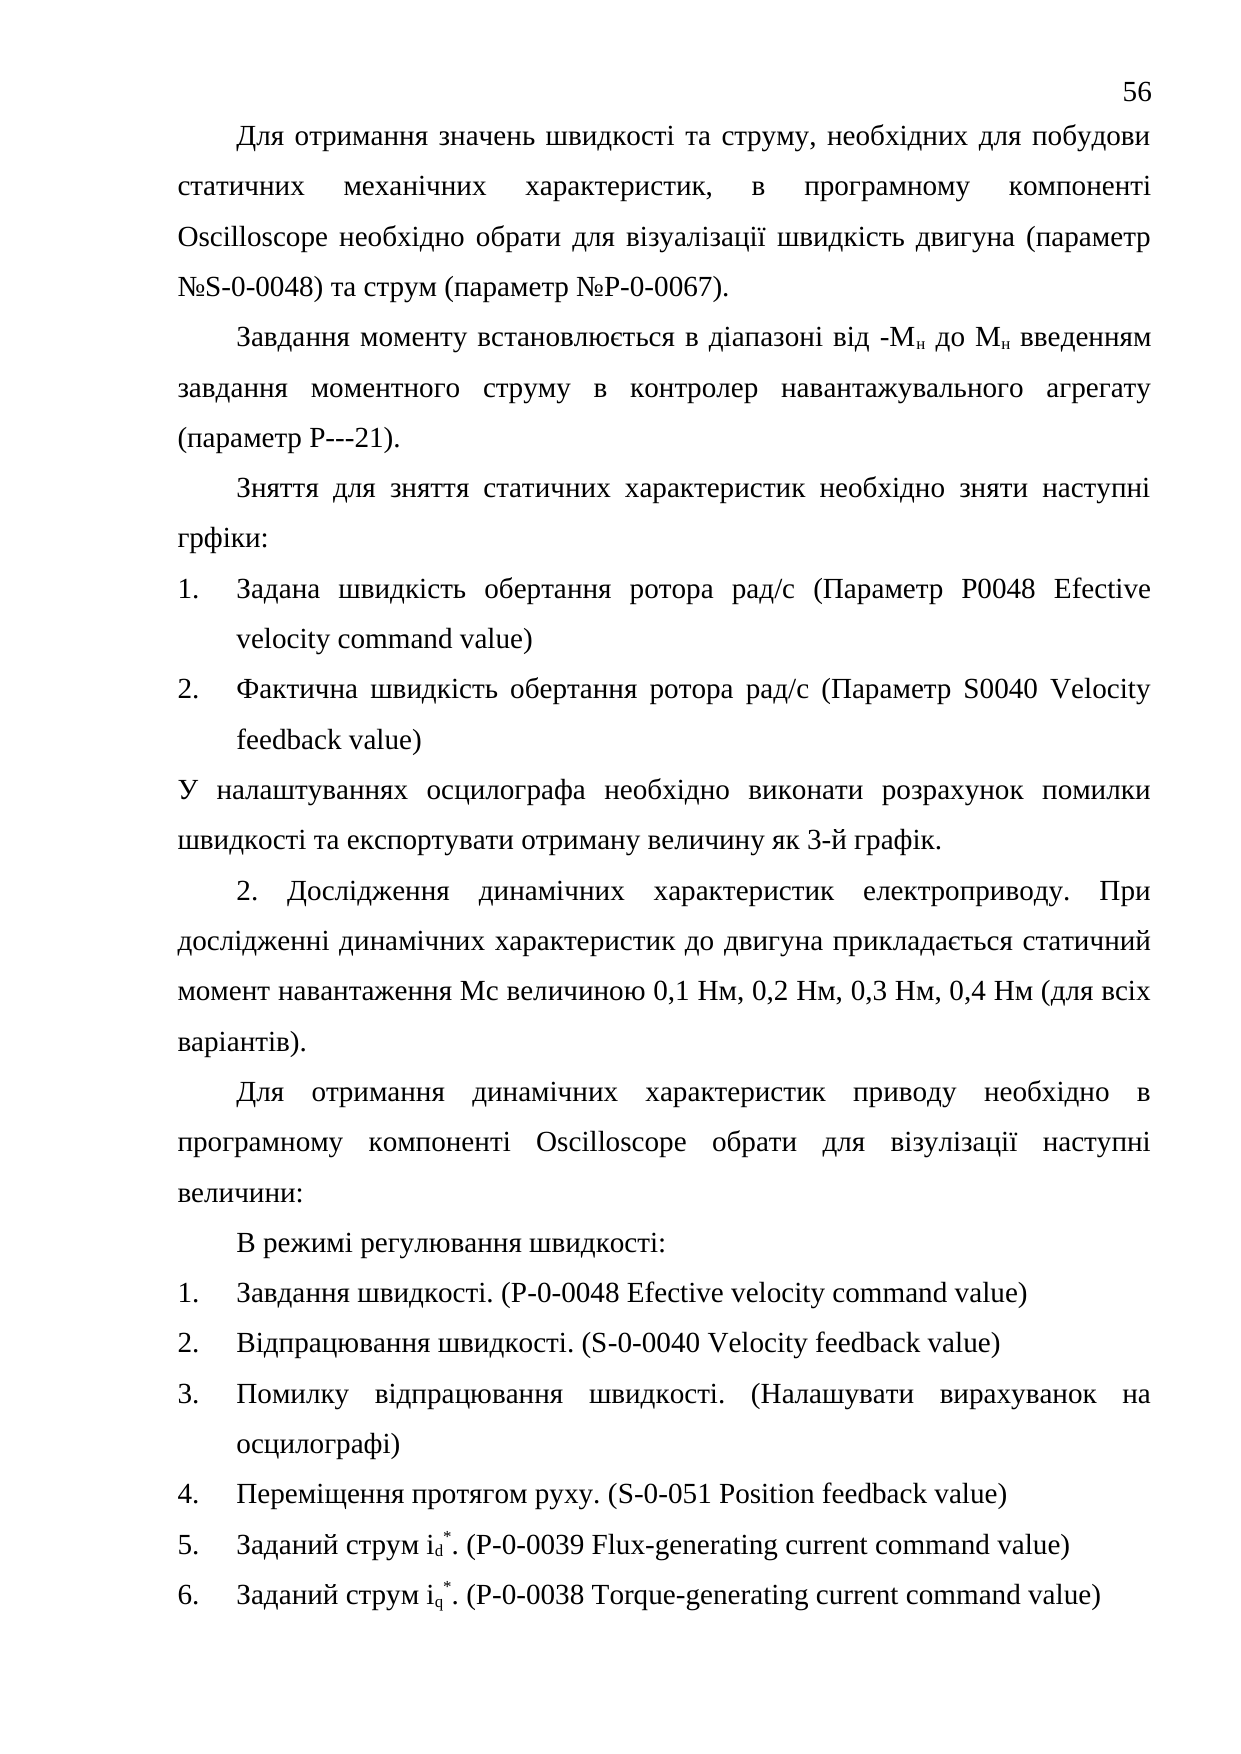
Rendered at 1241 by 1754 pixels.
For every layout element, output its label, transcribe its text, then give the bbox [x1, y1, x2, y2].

list Помилку відпрацювання швидкості. (Налашувати вирахуванок на осцилографі) [177, 1376, 1152, 1460]
list Фактична швидкість обертання ротора рад/с (Параметр S0040 Velocity feedback value) [177, 672, 1152, 755]
list В режимі регулювання швидкості: [177, 1225, 1152, 1258]
list Заданий струм iq*. (P-0-0038 Torque-generating current command value) [177, 1577, 1152, 1611]
list Зняття для зняття статичних характеристик необхідно зняти наступні грфіки: [177, 470, 1152, 554]
list Завдання моменту встановлюється в діапазоні від -Mн до Mн введенням завдання моментного струму в контролер навантажувального агрегату (параметр Р---21). [177, 319, 1152, 453]
list У налаштуваннях осцилографа необхідно виконати розрахунок помилки швидкості та експортувати отриману величину як 3-й графік. [177, 772, 1152, 856]
list Заданий струм id*. (P-0-0039 Flux-generating current command value) [177, 1527, 1152, 1560]
list Завдання швидкості. (P-0-0048 Efective velocity command value) [177, 1275, 1152, 1309]
list Відпрацювання швидкості. (S-0-0040 Velocity feedback value) [177, 1326, 1152, 1359]
list 2. Дослідження динамічних характеристик електроприводу. При дослідженні динамічних характеристик до двигуна прикладається статичний момент навантаження Мс величиною 0,1 Нм, 0,2 Нм, 0,3 Нм, 0,4 Нм (для всіх варіантів). [177, 873, 1152, 1057]
list Для отримання значень швидкості та струму, необхідних для побудови статичних механічних характеристик, в програмному компоненті Oscilloscope необхідно обрати для візуалізації швидкість двигуна (параметр №S-0-0048) та струм (параметр №P-0-0067). [177, 118, 1152, 303]
list Переміщення протягом руху. (S-0-051 Position feedback value) [177, 1477, 1152, 1510]
list Задана швидкість обертання ротора рад/c (Параметр P0048 Efective velocity command value) [177, 571, 1152, 655]
list Для отримання динамічних характеристик приводу необхідно в програмному компоненті Oscilloscope обрати для візулізації наступні величини: [177, 1074, 1152, 1208]
